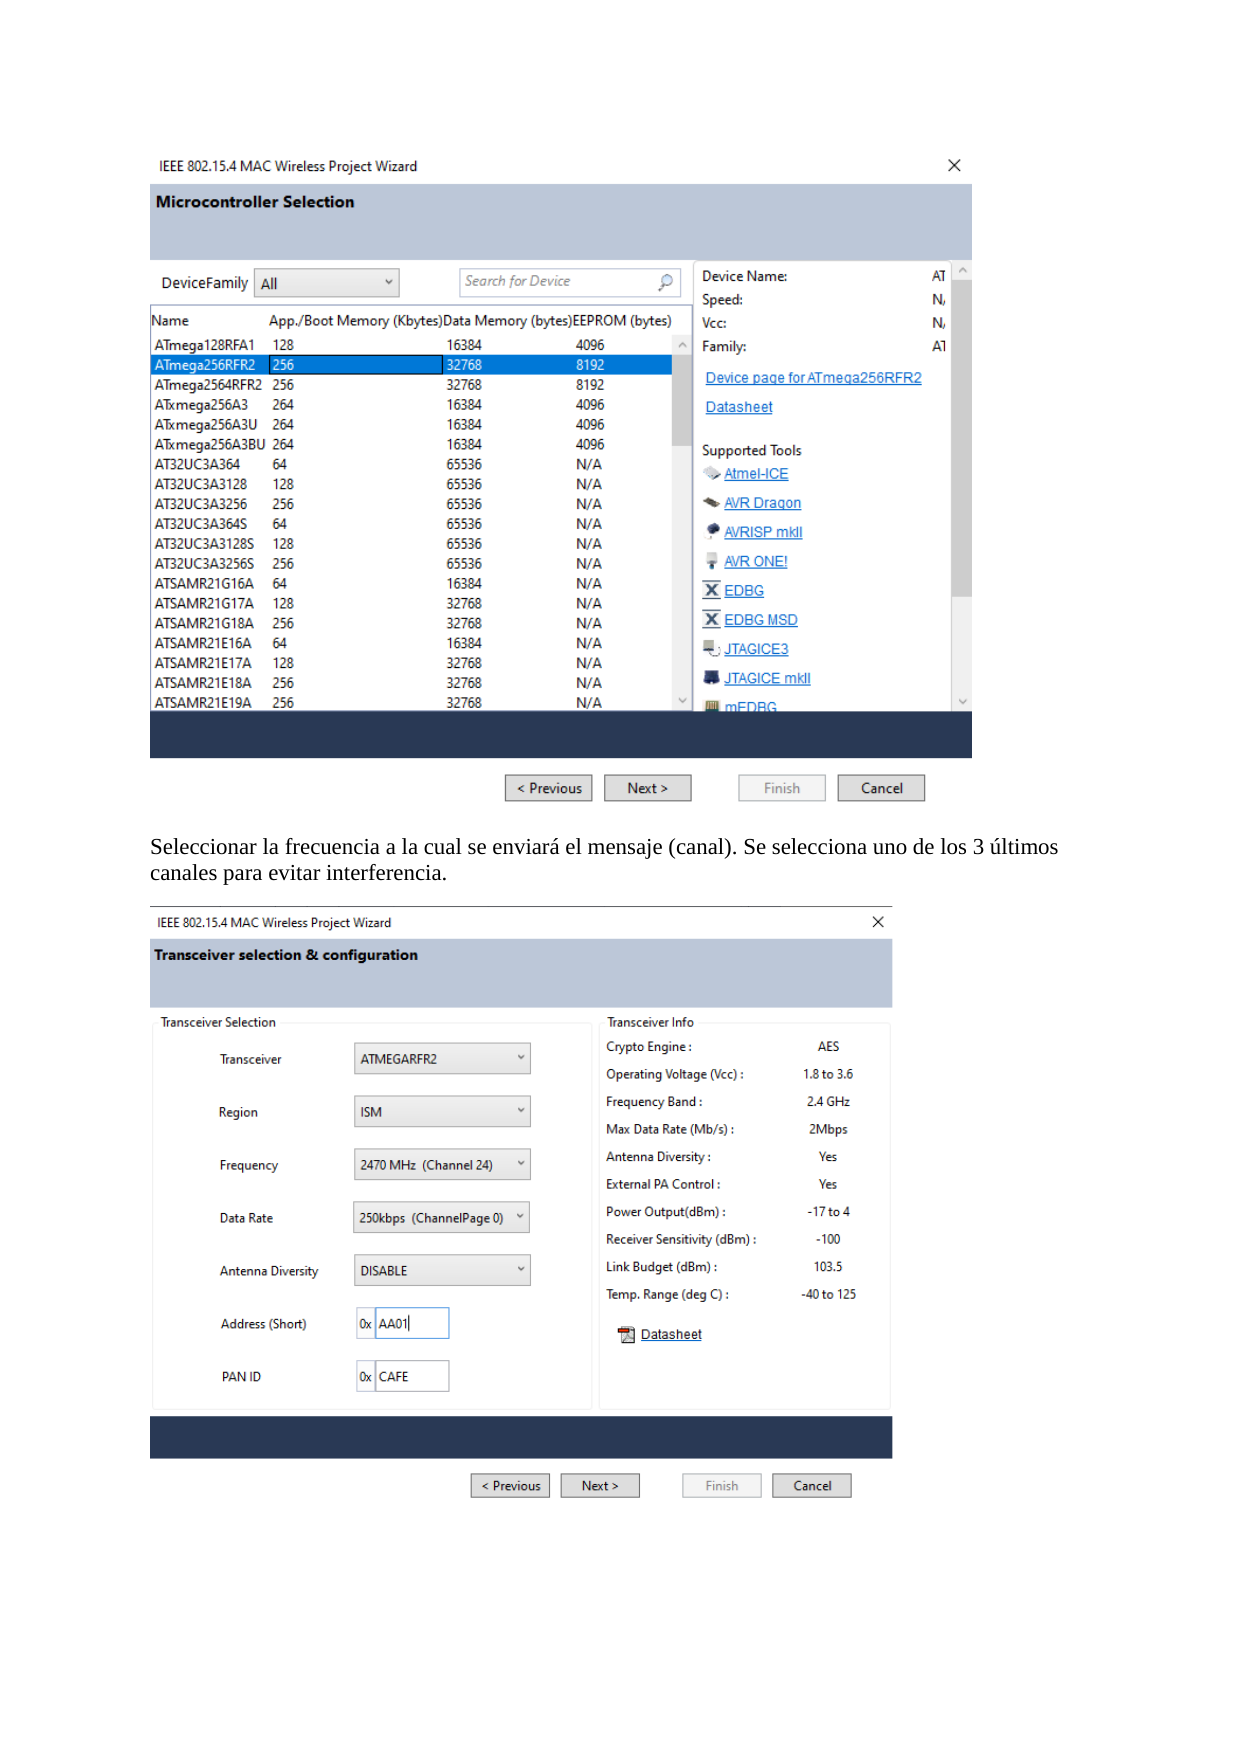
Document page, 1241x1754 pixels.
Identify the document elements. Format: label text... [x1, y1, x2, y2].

picture [150, 906, 893, 1502]
text Seleccionar la frecuencia a la cual se enviará el mensaje (canal). Se selecciona uno de los 3 últimos canales para evitar interferencia. [150, 833, 1090, 886]
picture [150, 150, 972, 812]
